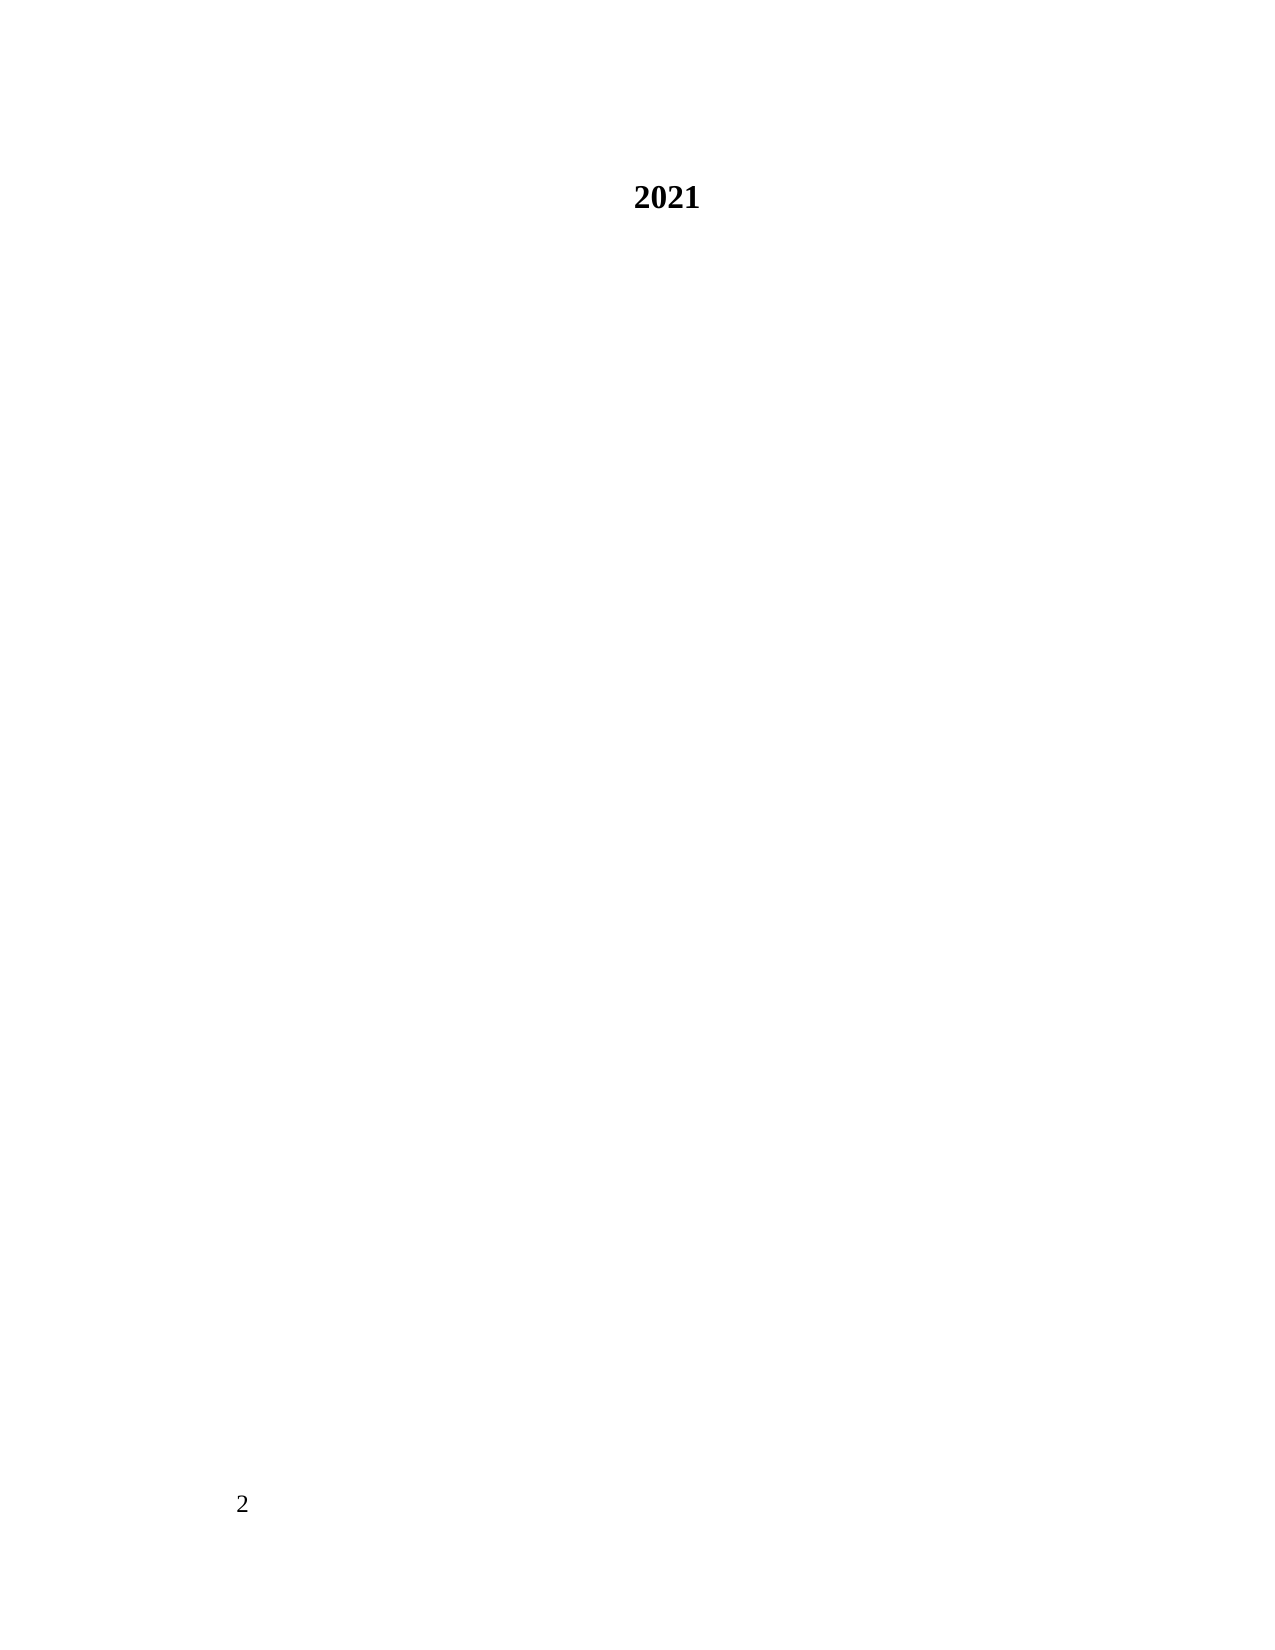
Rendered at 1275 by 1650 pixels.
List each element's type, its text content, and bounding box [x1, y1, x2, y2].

text 2021 [236, 177, 1098, 216]
